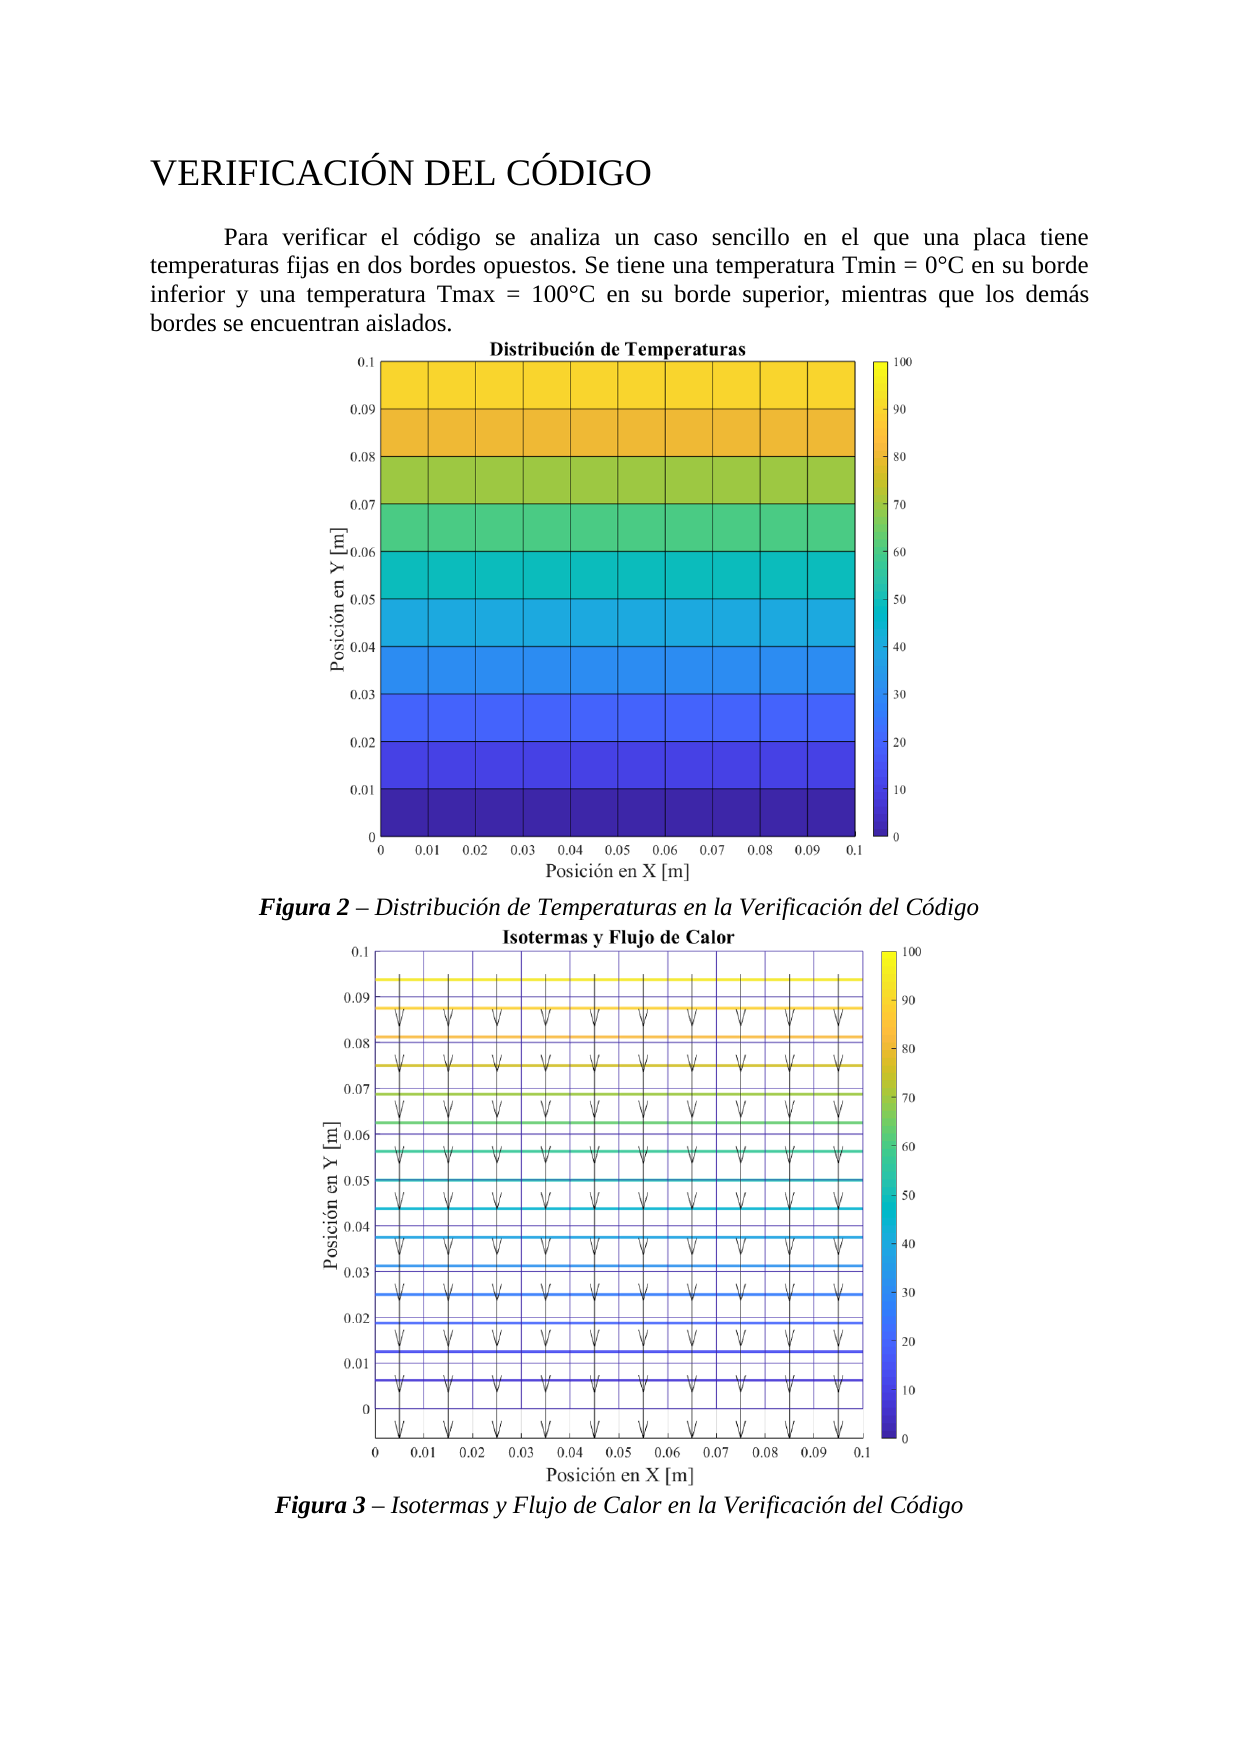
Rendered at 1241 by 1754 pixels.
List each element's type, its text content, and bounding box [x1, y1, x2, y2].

picture [320, 336, 920, 892]
picture [312, 920, 928, 1491]
text Figura 3 – Isotermas y Flujo de Calor en la Verificación del Código [150, 1491, 1090, 1519]
text Figura 2 – Distribución de Temperaturas en la Verificación del Código [150, 892, 1090, 920]
text VERIFICACIÓN DEL CÓDIGO [150, 150, 1090, 193]
text Para verificar el código se analiza un caso sencillo en el que una placa tiene temperaturas fijas en dos bordes opuestos. Se tiene una temperatura Tmin = 0°C en su borde inferior y una temperatura Tmax = 100°C en su borde superior, mientras que los demás bordes se encuentran aislados. [150, 222, 1090, 337]
